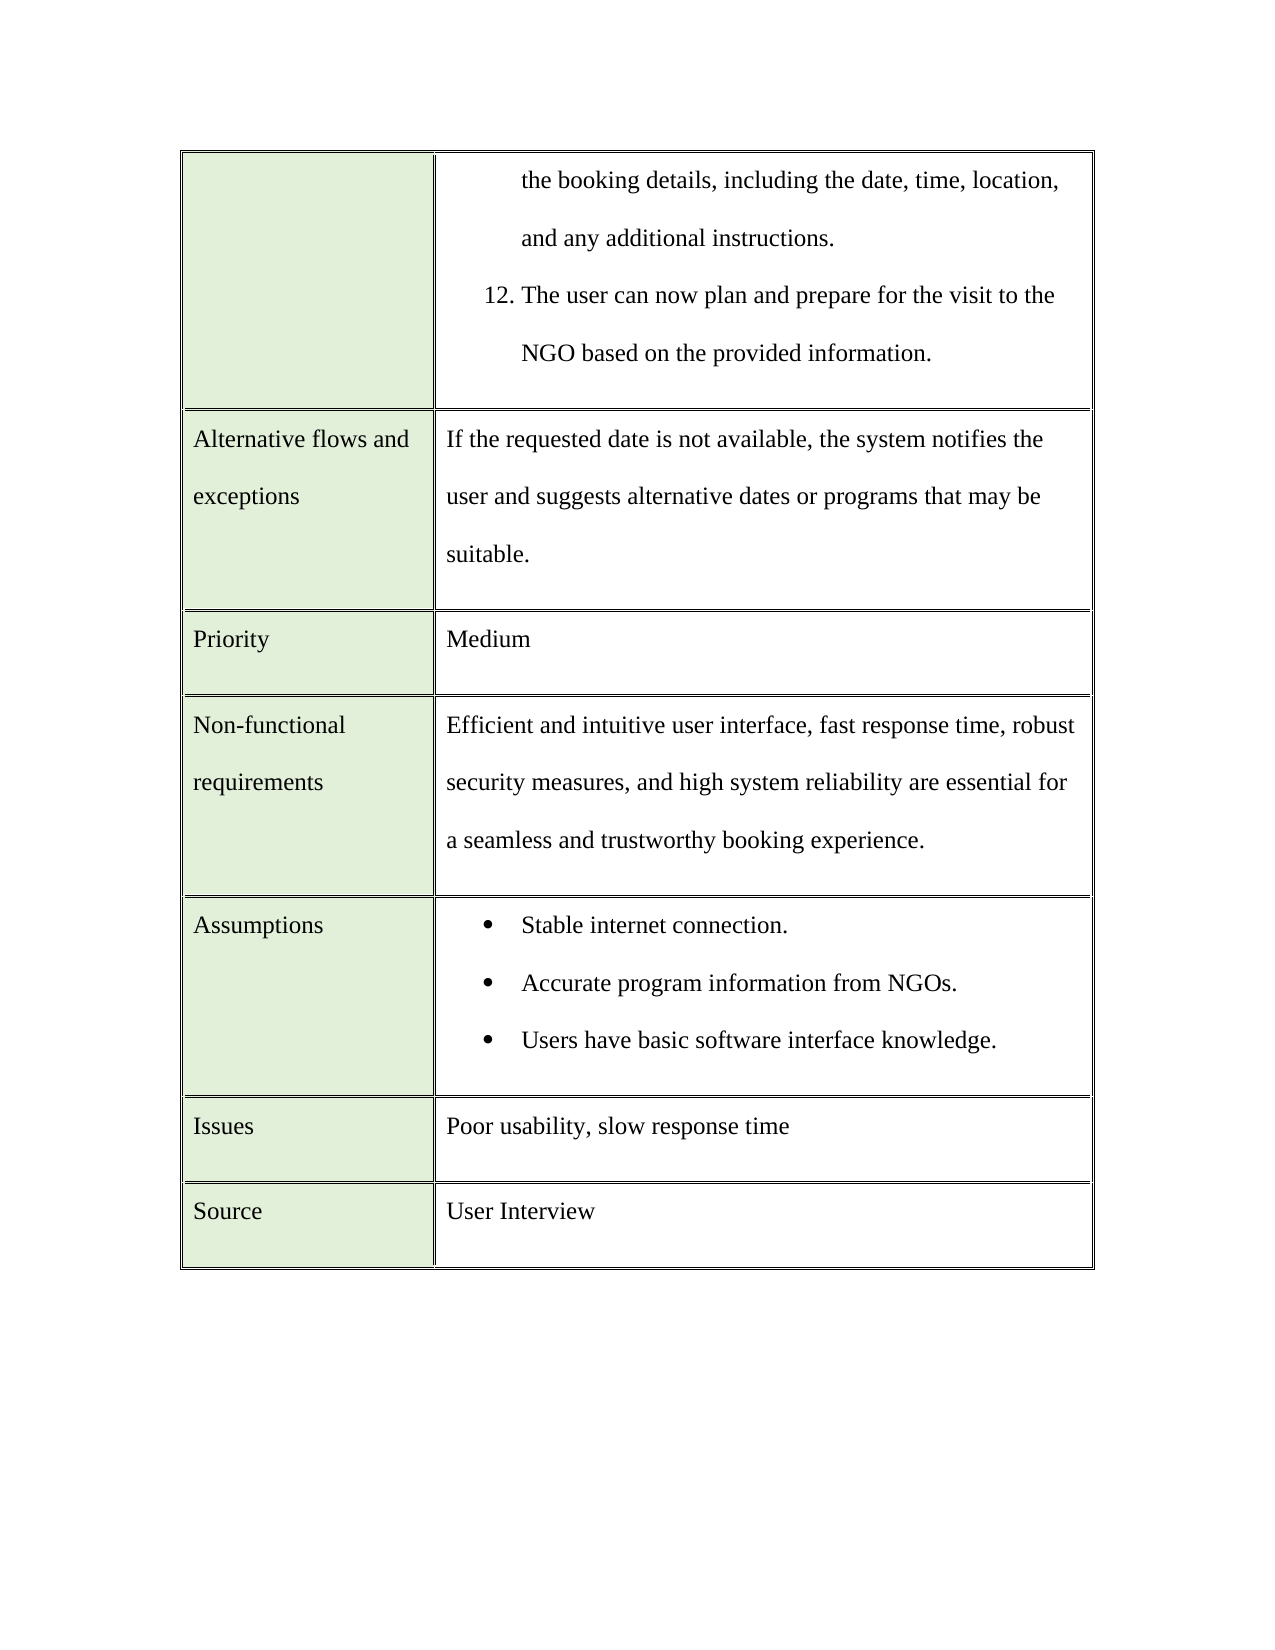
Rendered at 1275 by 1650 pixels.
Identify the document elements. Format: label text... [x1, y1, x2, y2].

table_cell Issues [182, 1095, 435, 1181]
table_cell Alternative flows and exceptions [182, 408, 435, 608]
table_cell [435, 153, 1092, 408]
table_cell Medium [436, 609, 1092, 694]
table_cell Stable internet connection. Accurate program information from NGOs. Users have basic software interface knowledge. [436, 895, 1092, 1095]
table_cell Efficient and intuitive user interface, fast response time, robust security measures, and high system reliability are essential for a seamless and trustworthy booking experience. [435, 694, 1093, 894]
table_cell Non-functional requirements [182, 694, 435, 894]
table_cell Priority [183, 609, 433, 694]
table_cell Assumptions [183, 895, 433, 1095]
table_cell Source [183, 1181, 435, 1267]
table_cell User Interview [435, 1181, 1092, 1267]
table_cell Poor usability, slow response time [435, 1095, 1093, 1181]
table_cell If the requested date is not available, the system notifies the user and suggests alternative dates or programs that may be suitable. [435, 408, 1093, 608]
table_cell Flow of events [182, 151, 435, 408]
